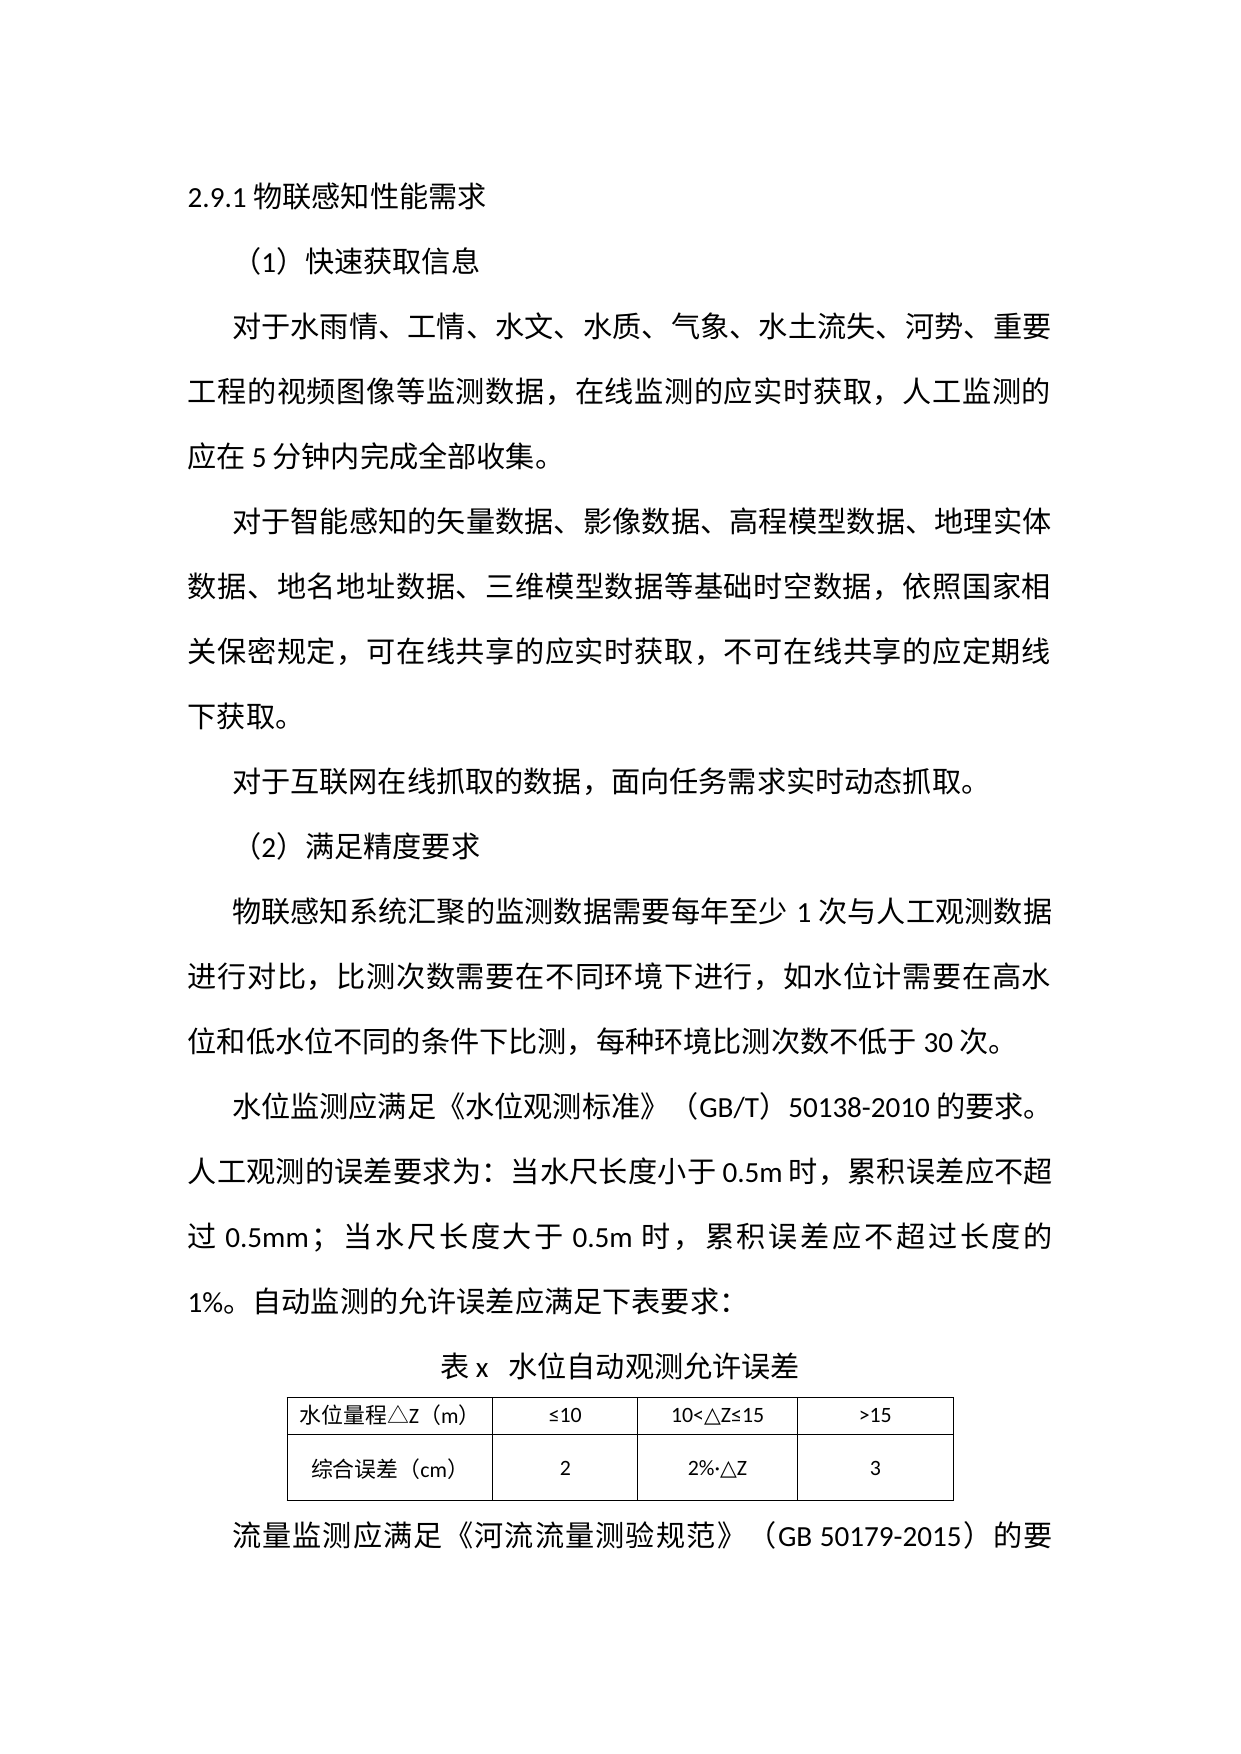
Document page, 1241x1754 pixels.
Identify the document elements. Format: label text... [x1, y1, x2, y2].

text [187, 1501, 1053, 1566]
table_cell 3 [798, 1435, 953, 1500]
text 对于互联网在线抓取的数据，面向任务需求实时动态抓取。 [187, 747, 1053, 812]
text 物联感知系统汇聚的监测数据需要每年至少 1 次与人工观测数据进行对比，比测次数需要在不同环境下进行，如水位计需要在高水位和低水位不同的条件下比测，每种环境比测次数不低于 30 次。 [187, 877, 1053, 1072]
text 表x 水位自动观测允许误差 [187, 1332, 1053, 1397]
text 水位监测应满足《水位观测标准》（GB/T）50138-2010的要求。人工观测的误差要求为：当水尺长度小于0.5m时，累积误差应不超过0.5mm；当水尺长度大于0.5m时，累积误差应不超过长度的1%。自动监测的允许误差应满足下表要求： [187, 1072, 1053, 1332]
text （2）满足精度要求 [187, 812, 1053, 877]
table_header ≤10 [493, 1398, 637, 1434]
table_cell 2 [493, 1435, 637, 1500]
text 对于水雨情、工情、水文、水质、气象、水土流失、河势、重要工程的视频图像等监测数据，在线监测的应实时获取，人工监测的应在5分钟内完成全部收集。 [187, 292, 1053, 487]
table_cell 2%·△Z [638, 1435, 797, 1500]
table_header >15 [798, 1398, 953, 1434]
table_cell 综合误差（cm） [288, 1435, 492, 1500]
text 2.9.1 物联感知性能需求 [187, 162, 1053, 227]
table_header 10<△Z≤15 [638, 1398, 797, 1434]
text 对于智能感知的矢量数据、影像数据、高程模型数据、地理实体数据、地名地址数据、三维模型数据等基础时空数据，依照国家相关保密规定，可在线共享的应实时获取，不可在线共享的应定期线下获取。 [187, 487, 1053, 747]
text （1）快速获取信息 [187, 227, 1053, 292]
table_header 水位量程△Z（m） [288, 1398, 492, 1434]
